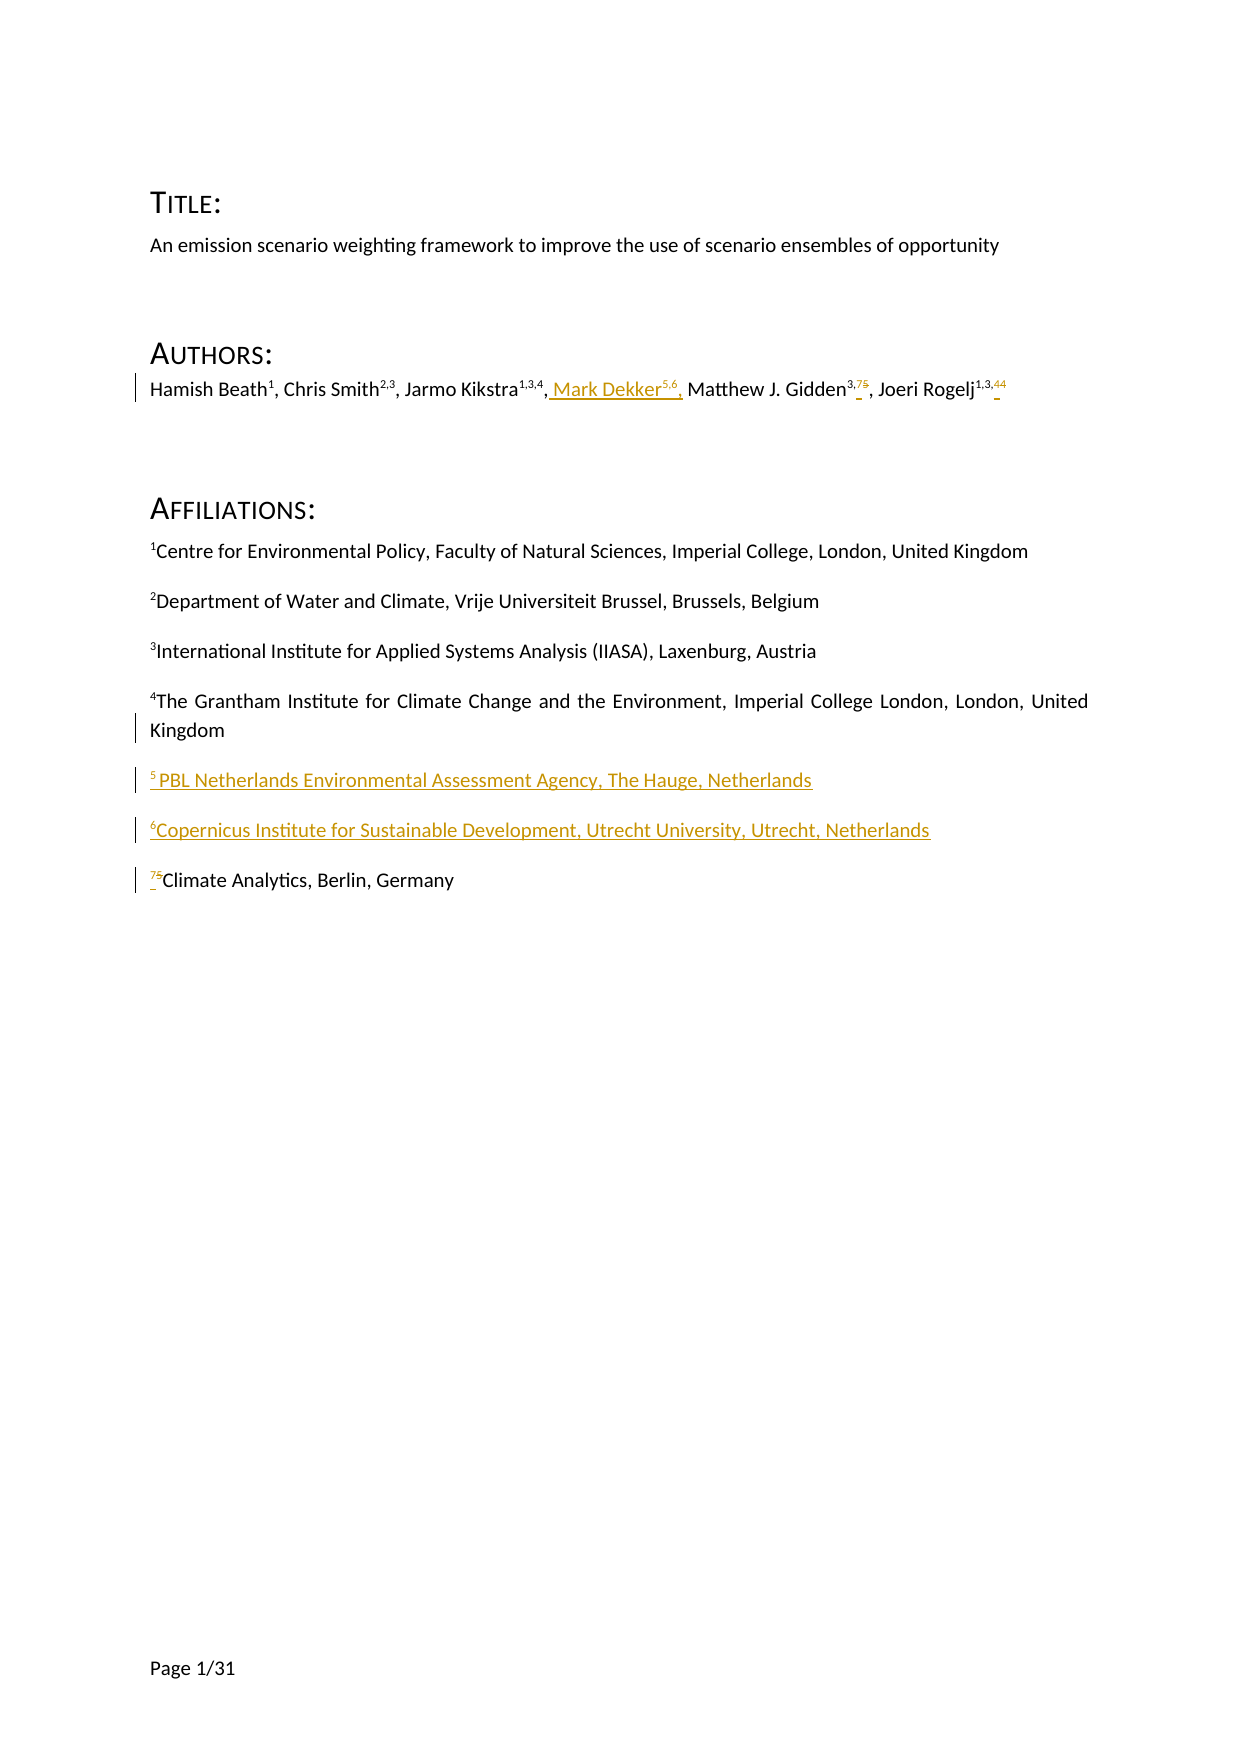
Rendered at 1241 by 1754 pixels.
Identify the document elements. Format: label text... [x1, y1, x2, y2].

text An emission scenario weighting framework to improve the use of scenario ensembles of opportunity [150, 232, 1090, 258]
text Climate Analytics, Berlin, Germany [150, 867, 1090, 893]
text 1Centre for Environmental Policy, Faculty of Natural Sciences, Imperial College, London, United Kingdom [150, 538, 1090, 563]
subtitle Affiliations: [150, 487, 1090, 528]
subtitle Title: [150, 181, 1090, 222]
text 4The Grantham Institute for Climate Change and the Environment, Imperial College London, London, United Kingdom [150, 688, 1090, 743]
text 3International Institute for Applied Systems Analysis (IIASA), Laxenburg, Austria [150, 638, 1090, 663]
text 2Department of Water and Climate, Vrije Universiteit Brussel, Brussels, Belgium [150, 588, 1090, 613]
text Authors: Hamish Beath1, Chris Smith2,3, Jarmo Kikstra1,3,4, Matthew J. Gidden3,, Joeri Rogelj1,3, [150, 332, 1090, 402]
